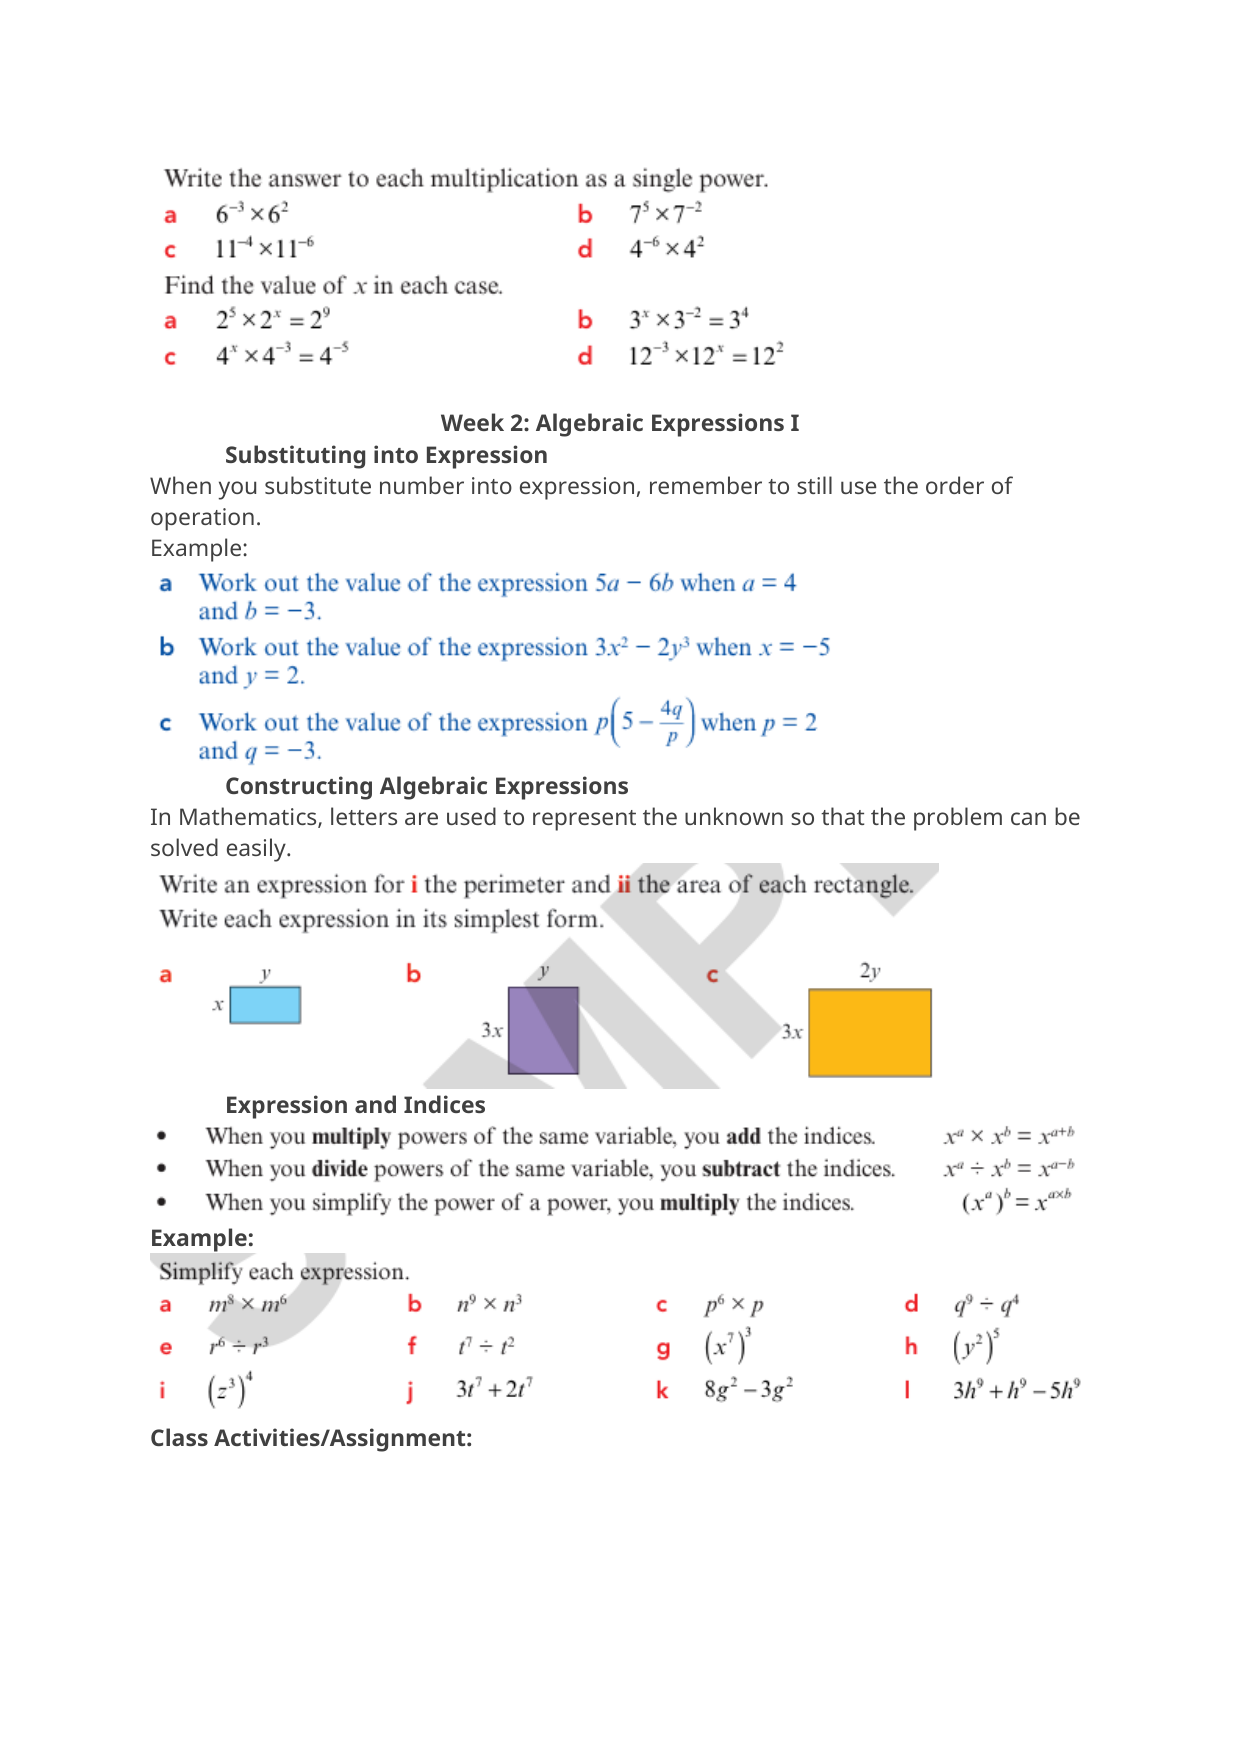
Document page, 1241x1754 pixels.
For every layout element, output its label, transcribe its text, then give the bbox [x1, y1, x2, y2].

picture [150, 1119, 1091, 1222]
text Constructing Algebraic Expressions [150, 770, 1090, 801]
picture [150, 1253, 1091, 1422]
text When you substitute number into expression, remember to still use the order of operation. [150, 470, 1090, 532]
picture [150, 150, 802, 379]
text Example: [150, 1222, 1090, 1253]
text Substituting into Expression [225, 438, 1090, 470]
text Expression and Indices [150, 1088, 1090, 1119]
text Week 2: Algebraic Expressions I [150, 407, 1090, 438]
picture [150, 863, 939, 1089]
text Example: [150, 532, 1090, 563]
picture [150, 563, 841, 770]
text Class Activities/Assignment: [150, 1422, 1090, 1453]
text In Mathematics, letters are used to represent the unknown so that the problem can be solved easily. [150, 801, 1090, 863]
